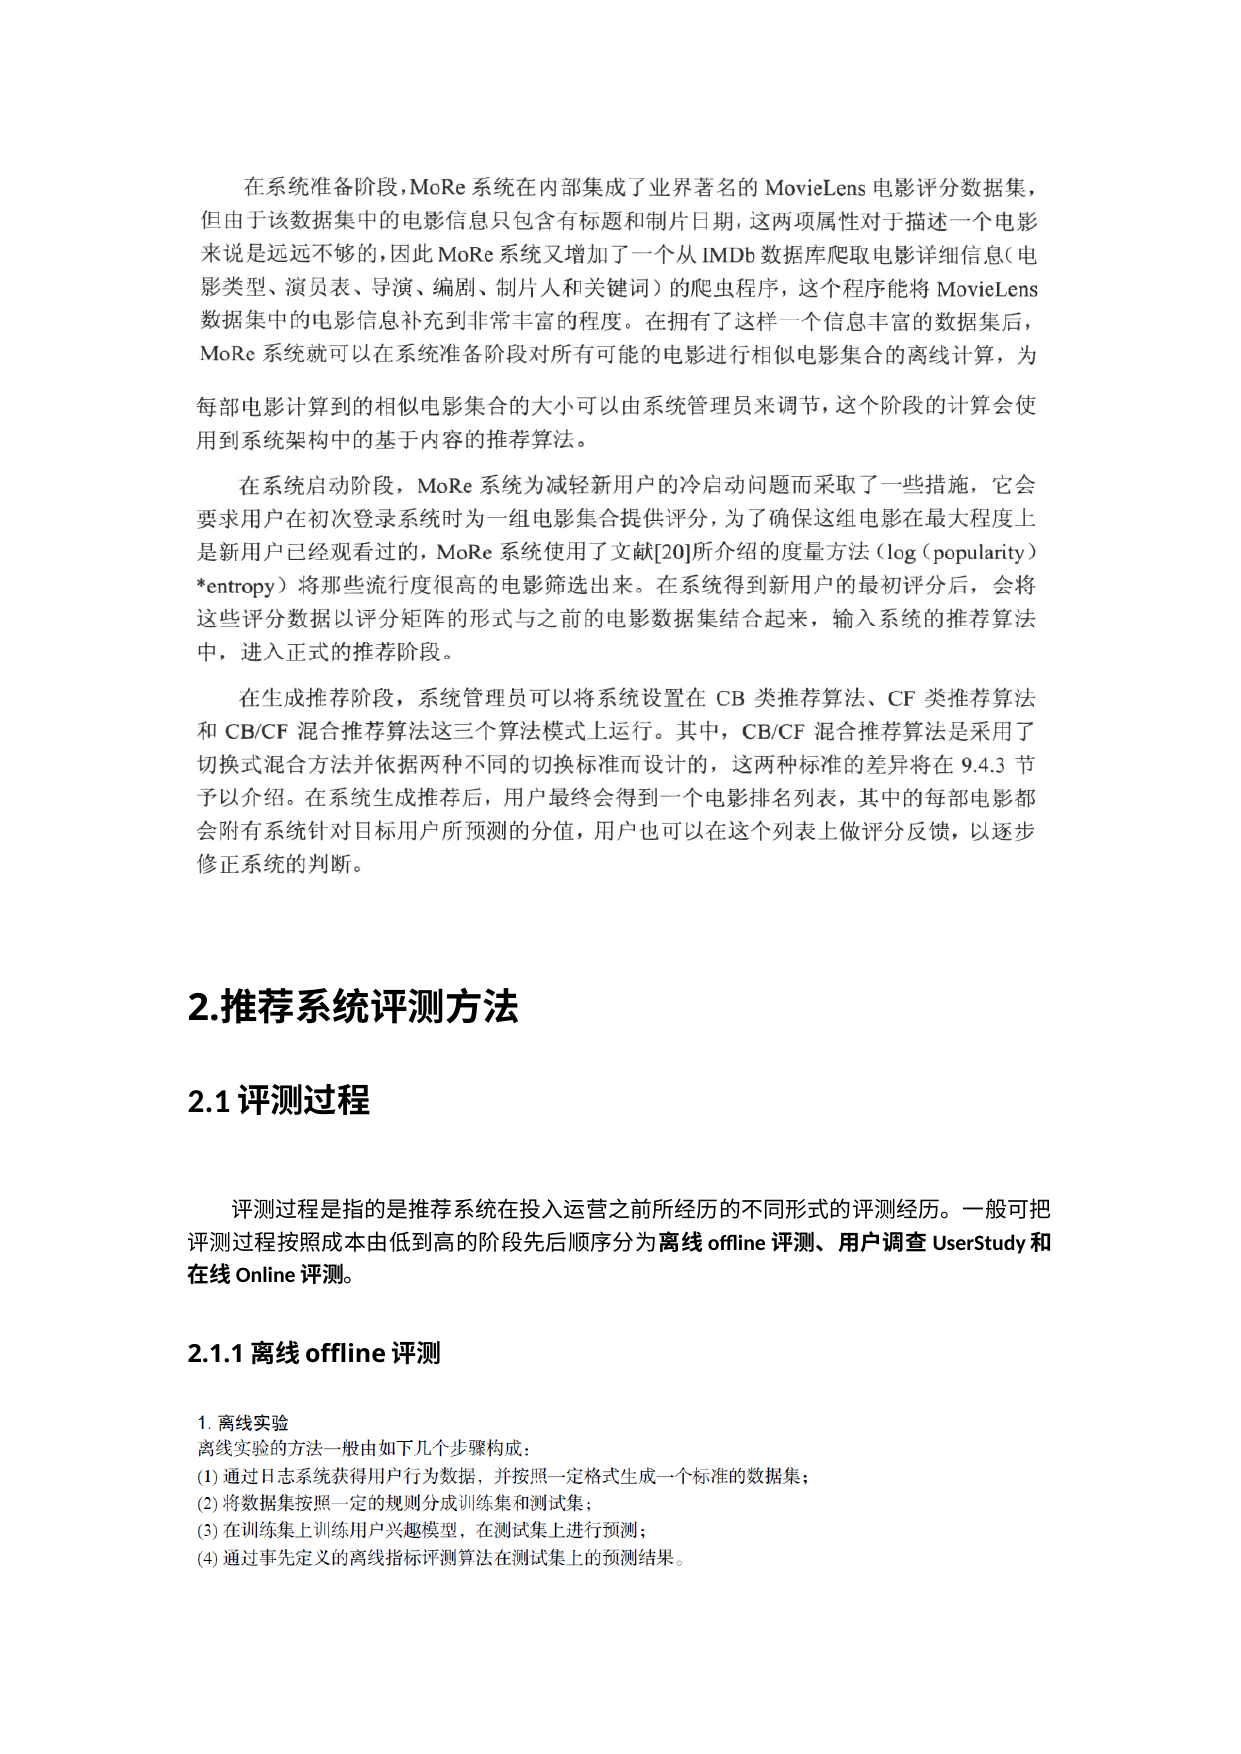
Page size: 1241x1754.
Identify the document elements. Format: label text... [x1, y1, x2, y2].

subtitle 2.1.1离线offline评测 [187, 1319, 1053, 1384]
subtitle 2.1评测过程 [187, 1065, 1053, 1130]
picture [187, 389, 1052, 878]
subtitle 2.推荐系统评测方法 [187, 971, 1053, 1036]
picture [187, 162, 1053, 372]
text 评测过程是指的是推荐系统在投入运营之前所经历的不同形式的评测经历。一般可把评测过程按照成本由低到高的阶段先后顺序分为离线offline评测、用户调查UserStudy和在线Online评测。 [187, 1192, 1053, 1289]
picture [187, 1412, 815, 1573]
